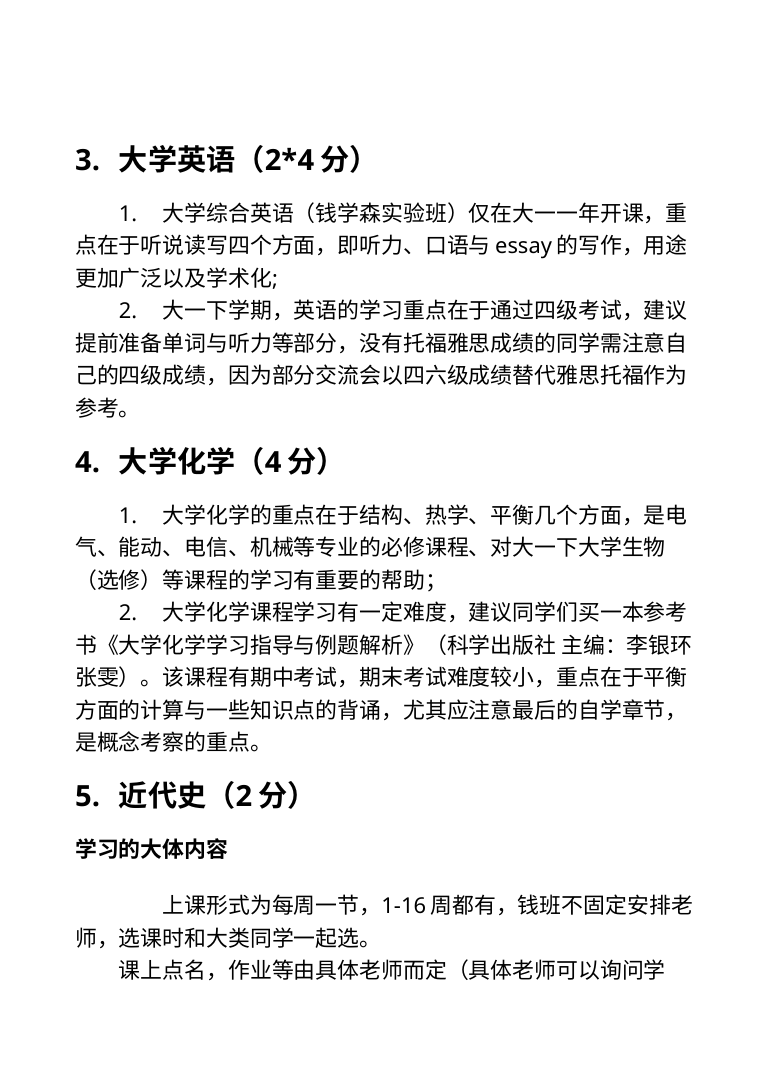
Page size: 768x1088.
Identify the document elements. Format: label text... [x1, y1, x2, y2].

list 大学化学课程学习有一定难度，建议同学们买一本参考书《大学化学学习指导与例题解析》（科学出版社 主编：李银环 张雯）。该课程有期中考试，期末考试难度较小，重点在于平衡方面的计算与一些知识点的背诵，尤其应注意最后的自学章节，是概念考察的重点。 [75, 595, 693, 757]
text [75, 953, 693, 985]
text 近代史（2分） [75, 762, 693, 827]
list 大学综合英语（钱学森实验班）仅在大一一年开课，重点在于听说读写四个方面，即听力、口语与essay的写作，用途更加广泛以及学术化; [75, 196, 693, 293]
text 大学化学（4分） [75, 427, 693, 492]
text 学习的大体内容 [75, 832, 671, 864]
list 大一下学期，英语的学习重点在于通过四级考试，建议提前准备单词与听力等部分，没有托福雅思成绩的同学需注意自己的四级成绩，因为部分交流会以四六级成绩替代雅思托福作为参考。 [75, 293, 693, 423]
list 大学化学的重点在于结构、热学、平衡几个方面，是电气、能动、电信、机械等专业的必修课程、对大一下大学生物（选修）等课程的学习有重要的帮助； [75, 497, 693, 595]
text 大学英语（2*4分） [75, 125, 693, 190]
text 上课形式为每周一节，1-16周都有，钱班不固定安排老师，选课时和大类同学一起选。 [75, 888, 693, 953]
